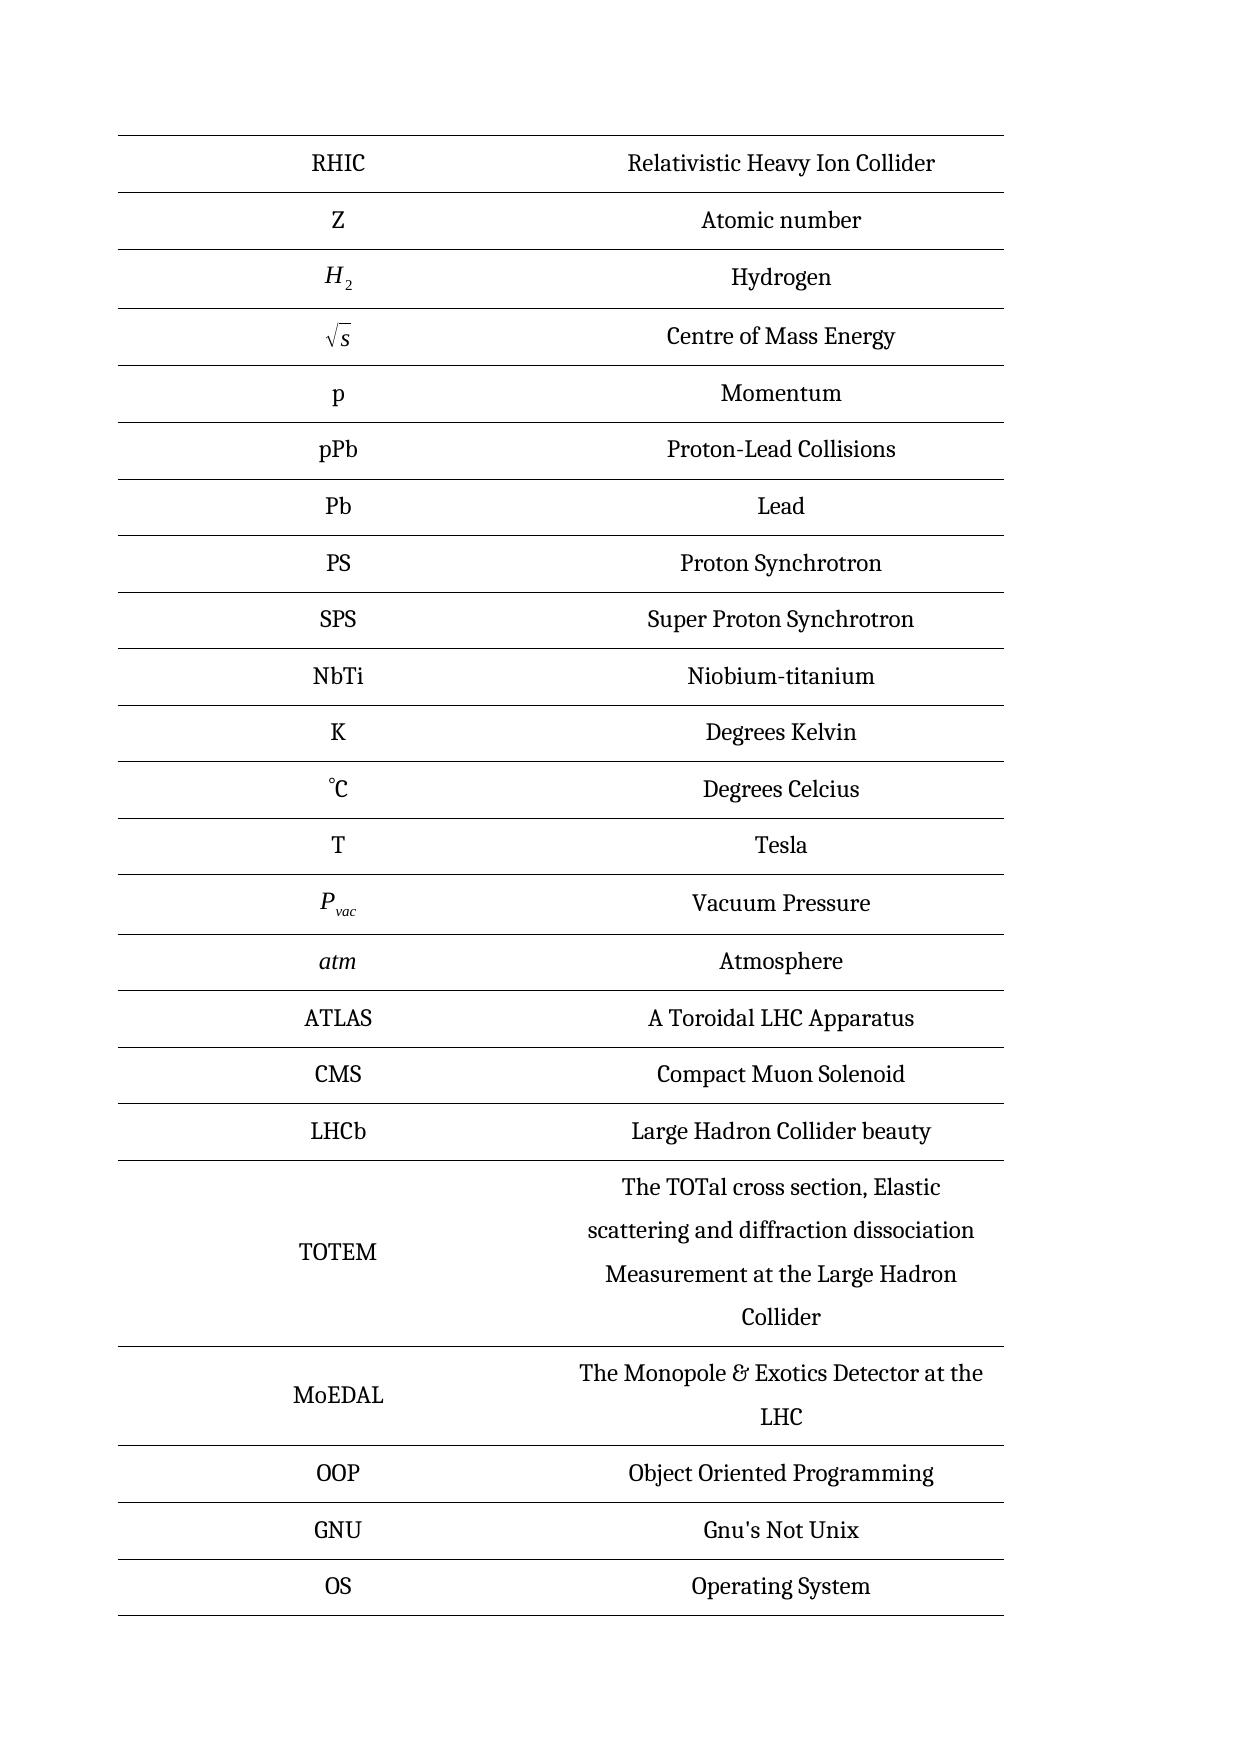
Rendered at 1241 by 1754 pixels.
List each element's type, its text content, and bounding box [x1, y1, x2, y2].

table_cell Proton-Lead Collisions [559, 423, 1004, 478]
table_cell [118, 935, 558, 990]
table_cell Large Hadron Collider beauty [559, 1104, 1004, 1160]
table_cell Centre of Mass Energy [559, 309, 1004, 365]
table_cell T [118, 819, 558, 874]
table_cell Relativistic Heavy Ion Collider [559, 136, 1004, 192]
table_cell Tesla [559, 819, 1004, 874]
table_cell Atmosphere [559, 935, 1004, 990]
table_cell Object Oriented Programming [559, 1446, 1004, 1502]
table_cell Compact Muon Solenoid [559, 1048, 1004, 1103]
table_cell ATLAS [118, 991, 558, 1047]
table_cell pPb [118, 423, 558, 478]
table_cell K [118, 706, 558, 761]
table_cell Degrees Celcius [559, 762, 1004, 818]
table_cell PS [118, 536, 558, 592]
table_cell Vacuum Pressure [559, 875, 1004, 933]
table_cell GNU [118, 1503, 558, 1558]
table_cell Proton Synchrotron [559, 536, 1004, 592]
table_cell p [118, 366, 558, 422]
table_cell [118, 309, 558, 365]
table_cell TOTEM [118, 1161, 558, 1346]
table_cell Hydrogen [559, 250, 1004, 308]
table_cell Lead [559, 480, 1004, 535]
table_cell LHCb [118, 1104, 558, 1160]
table_cell Pb [118, 480, 558, 535]
table_cell Degrees Kelvin [559, 706, 1004, 761]
table_cell Atomic number [559, 193, 1004, 248]
table_cell The Monopole & Exotics Detector at the LHC [559, 1347, 1004, 1445]
table_cell RHIC [118, 136, 558, 192]
table_cell Super Proton Synchrotron [559, 593, 1004, 648]
table_cell SPS [118, 593, 558, 648]
table_cell C [118, 762, 558, 818]
table_cell [118, 875, 558, 933]
table_cell MoEDAL [118, 1347, 558, 1445]
table_cell Z [118, 193, 558, 248]
table_cell CMS [118, 1048, 558, 1103]
table_cell Niobium-titanium [559, 649, 1004, 705]
table_cell Momentum [559, 366, 1004, 422]
table_cell A Toroidal LHC Apparatus [559, 991, 1004, 1047]
table_cell [118, 250, 558, 308]
table_cell The TOTal cross section, Elastic scattering and diffraction dissociation Measurement at the Large Hadron Collider [559, 1161, 1004, 1346]
table_cell OOP [118, 1446, 558, 1502]
table_cell NbTi [118, 649, 558, 705]
table_cell Operating System [559, 1560, 1004, 1615]
table_cell Gnu's Not Unix [559, 1503, 1004, 1558]
table_cell OS [118, 1560, 558, 1615]
